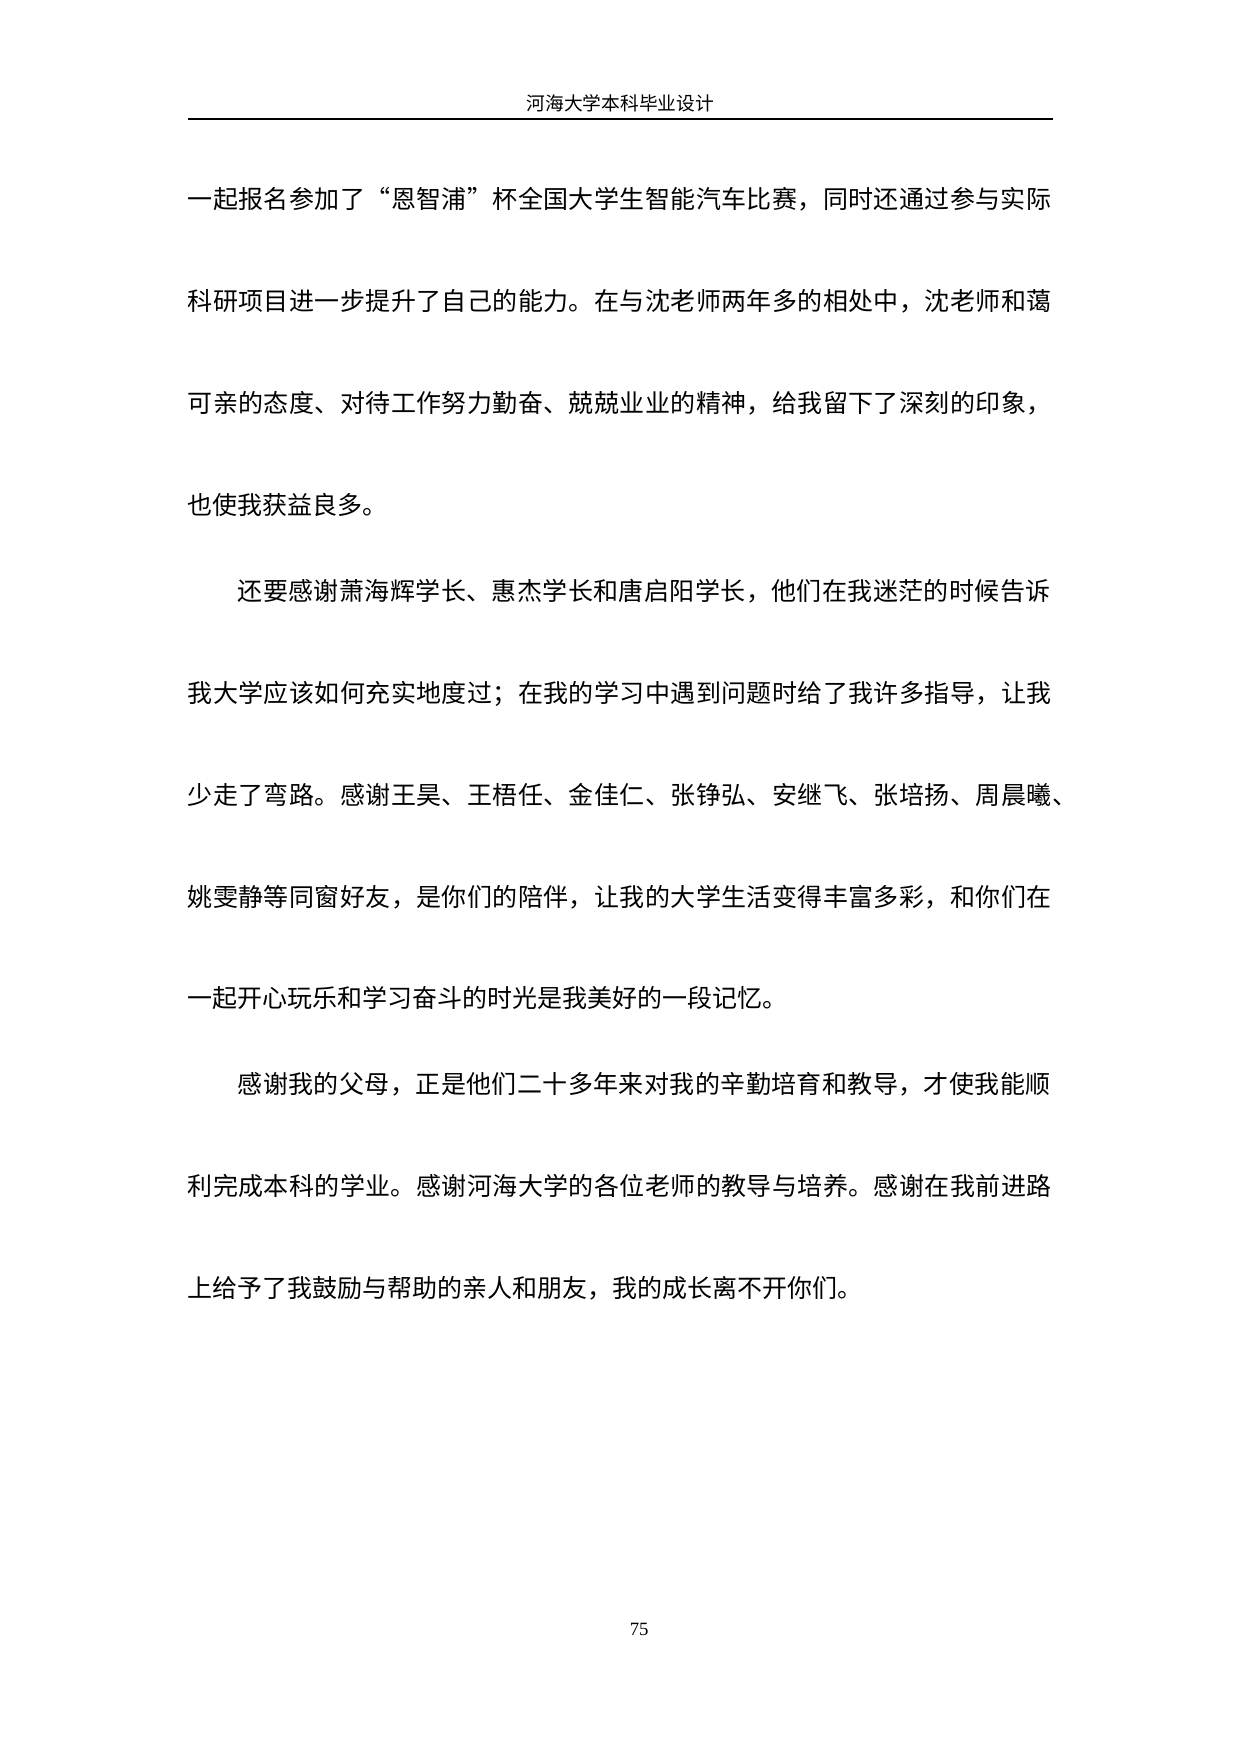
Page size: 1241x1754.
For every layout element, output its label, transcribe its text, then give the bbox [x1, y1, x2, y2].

text 感谢我的父母，正是他们二十多年来对我的辛勤培育和教导，才使我能顺利完成本科的学业。感谢河海大学的各位老师的教导与培养。感谢在我前进路上给予了我鼓励与帮助的亲人和朋友，我的成长离不开你们。 [187, 1049, 1053, 1321]
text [187, 164, 1053, 537]
text 还要感谢萧海辉学长、惠杰学长和唐启阳学长，他们在我迷茫的时候告诉我大学应该如何充实地度过；在我的学习中遇到问题时给了我许多指导，让我少走了弯路。感谢王昊、王梧任、金佳仁、张铮弘、安继飞、张培扬、周晨曦、姚雯静等同窗好友，是你们的陪伴，让我的大学生活变得丰富多彩，和你们在一起开心玩乐和学习奋斗的时光是我美好的一段记忆。 [187, 556, 1053, 1031]
